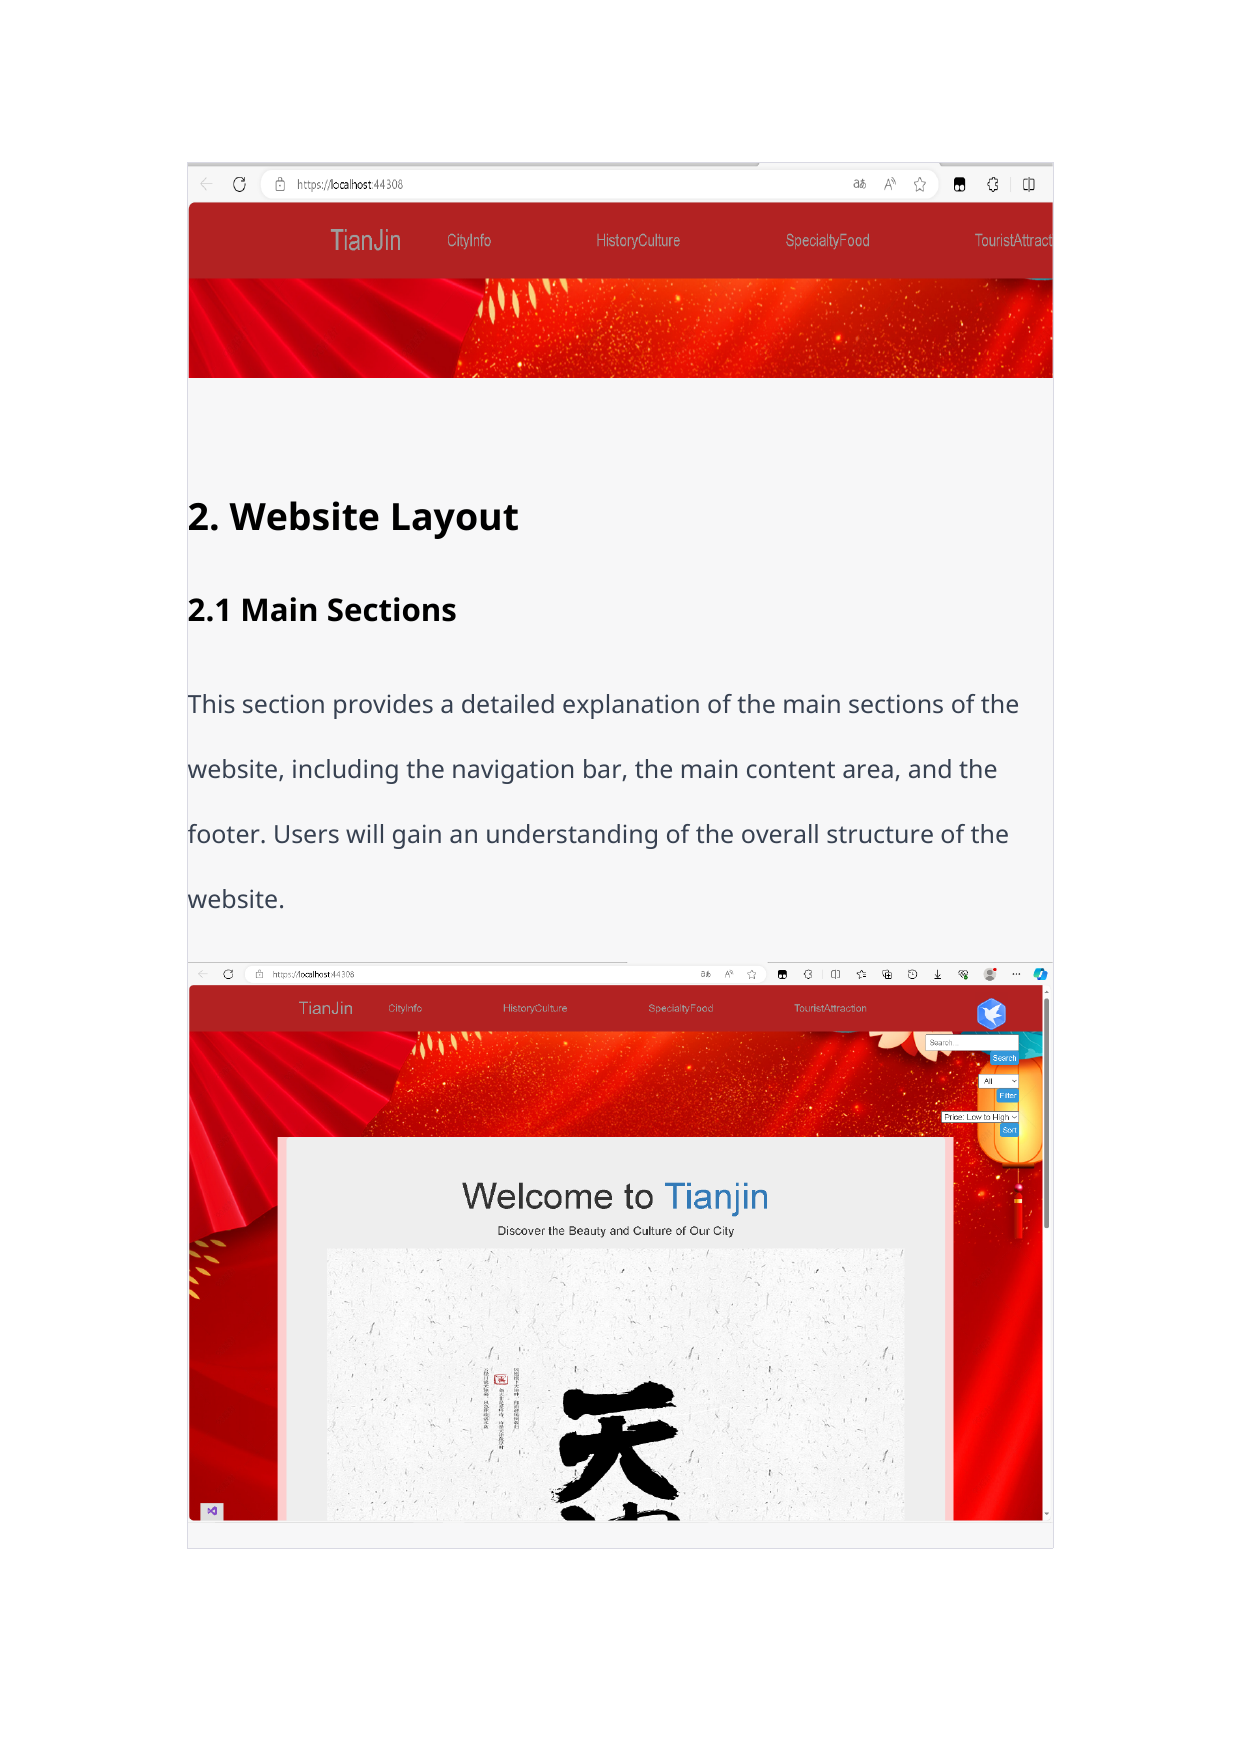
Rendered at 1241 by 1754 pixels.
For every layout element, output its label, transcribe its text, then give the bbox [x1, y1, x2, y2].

text 2. Website Layout [188, 482, 1053, 548]
picture [188, 163, 1053, 378]
picture [188, 962, 1053, 1523]
text This section provides a detailed explanation of the main sections of the website, including the navigation bar, the main content area, and the footer. Users will gain an understanding of the overall structure of the website. [188, 671, 1053, 931]
text 2.1 Main Sections [188, 577, 1053, 642]
